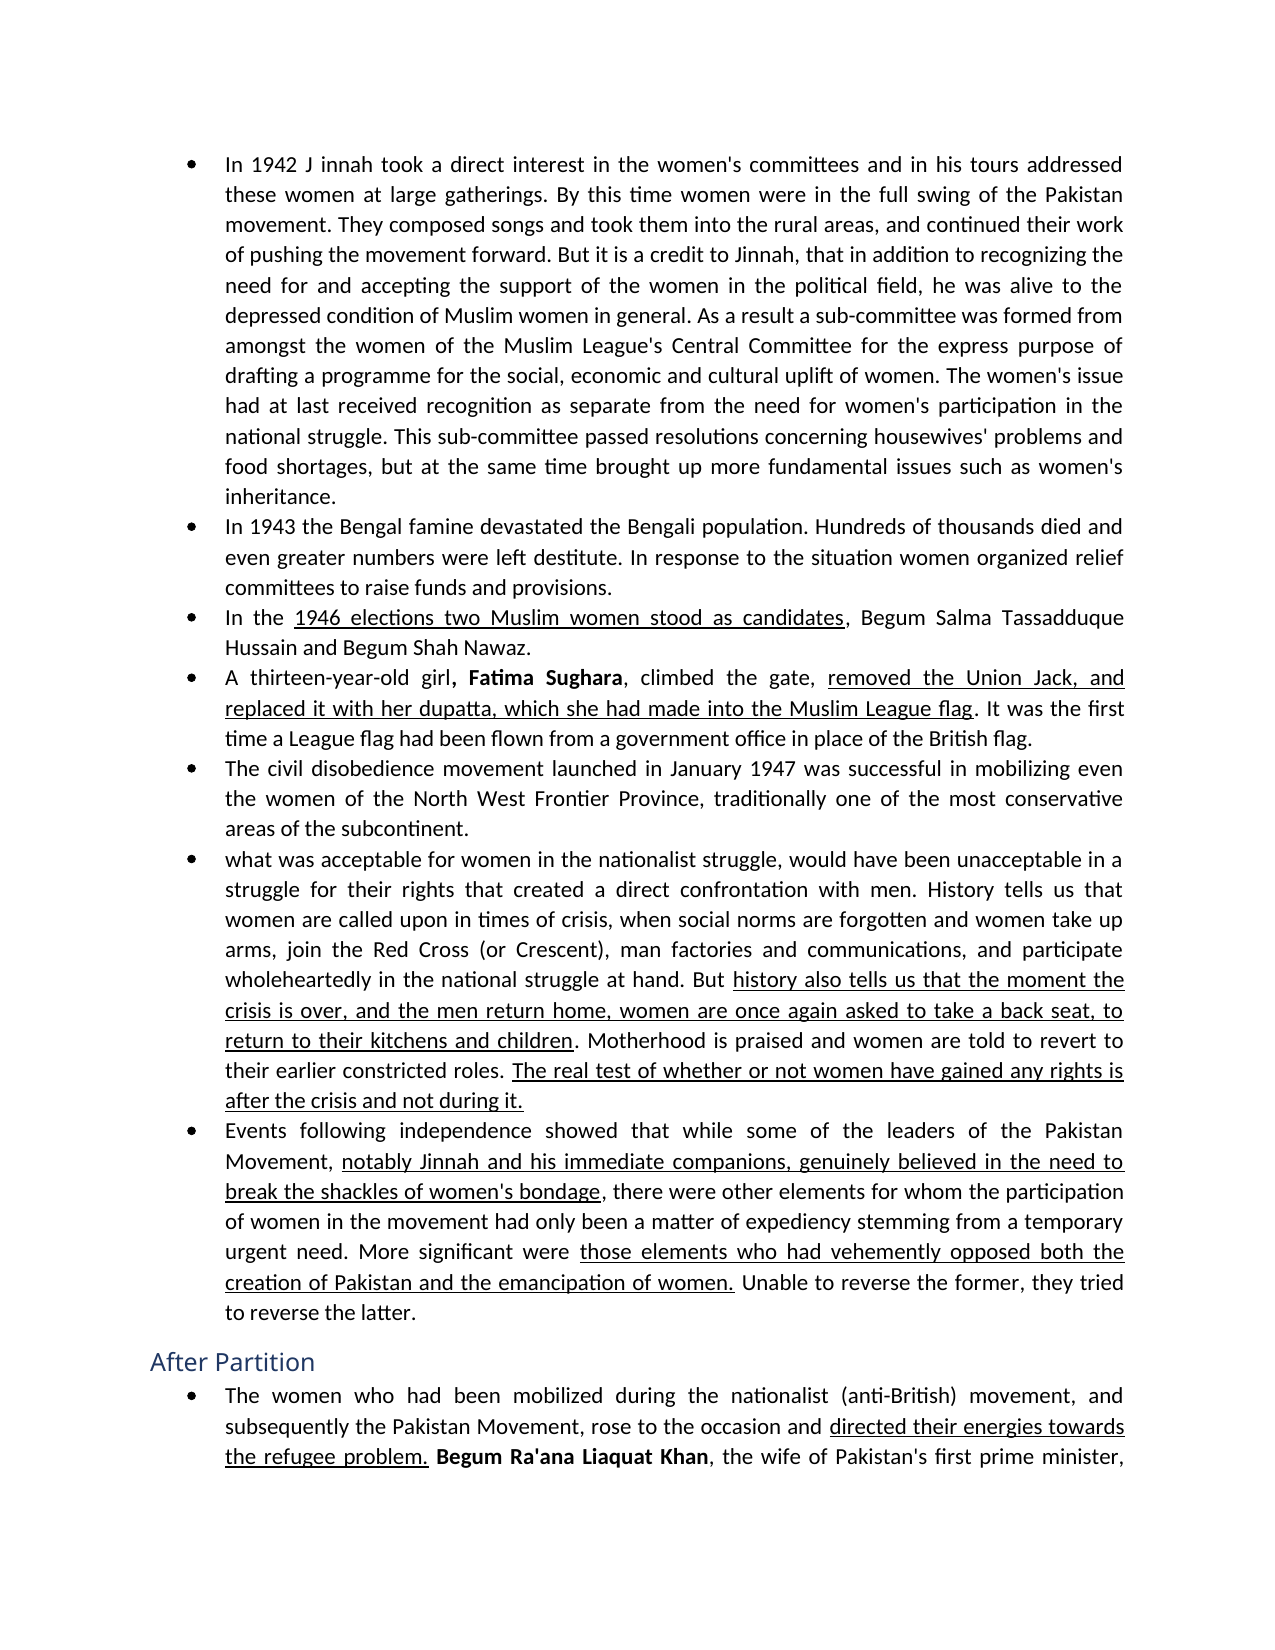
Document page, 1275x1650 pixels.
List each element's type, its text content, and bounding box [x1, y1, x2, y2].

list A thirteen-year-old girl, Fatima Sughara, climbed the gate, removed the Union Jack, and replaced it with her dupatta, which she had made into the Muslim League flag. It was the first time a League flag had been flown from a government office in place of the British flag. [187, 663, 1125, 752]
subtitle After Partition [150, 1345, 1125, 1379]
list what was acceptable for women in the nationalist struggle, would have been unacceptable in a struggle for their rights that created a direct confrontation with men. History tells us that women are called upon in times of crisis, when social norms are forgotten and women take up arms, join the Red Cross (or Crescent), man factories and communications, and participate wholeheartedly in the national struggle at hand. But history also tells us that the moment the crisis is over, and the men return home, women are once again asked to take a back seat, to return to their kitchens and children. Motherhood is praised and women are told to revert to their earlier constricted roles. The real test of whether or not women have gained any rights is after the crisis and not during it. [187, 845, 1125, 1114]
list In 1943 the Bengal famine devastated the Bengali population. Hundreds of thousands died and even greater numbers were left destitute. In response to the situation women organized relief committees to raise funds and provisions. [187, 512, 1125, 601]
list In the 1946 elections two Muslim women stood as candidates, Begum Salma Tassadduque Hussain and Begum Shah Nawaz. [187, 603, 1125, 661]
list In 1942 J innah took a direct interest in the women's committees and in his tours addressed these women at large gatherings. By this time women were in the full swing of the Pakistan movement. They composed songs and took them into the rural areas, and continued their work of pushing the movement forward. But it is a credit to Jinnah, that in addition to recognizing the need for and accepting the support of the women in the political field, he was alive to the depressed condition of Muslim women in general. As a result a sub-committee was formed from amongst the women of the Muslim League's Central Committee for the express purpose of drafting a programme for the social, economic and cultural uplift of women. The women's issue had at last received recognition as separate from the need for women's participation in the national struggle. This sub-committee passed resolutions concerning housewives' problems and food shortages, but at the same time brought up more fundamental issues such as women's inheritance. [187, 150, 1125, 510]
list The civil disobedience movement launched in January 1947 was successful in mobilizing even the women of the North West Frontier Province, traditionally one of the most conservative areas of the subcontinent. [187, 754, 1125, 843]
list Events following independence showed that while some of the leaders of the Pakistan Movement, notably Jinnah and his immediate companions, genuinely believed in the need to break the shackles of women's bondage, there were other elements for whom the participation of women in the movement had only been a matter of expediency stemming from a temporary urgent need. More significant were those elements who had vehemently opposed both the creation of Pakistan and the emancipation of women. Unable to reverse the former, they tried to reverse the latter. [187, 1117, 1125, 1326]
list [187, 1382, 1125, 1470]
